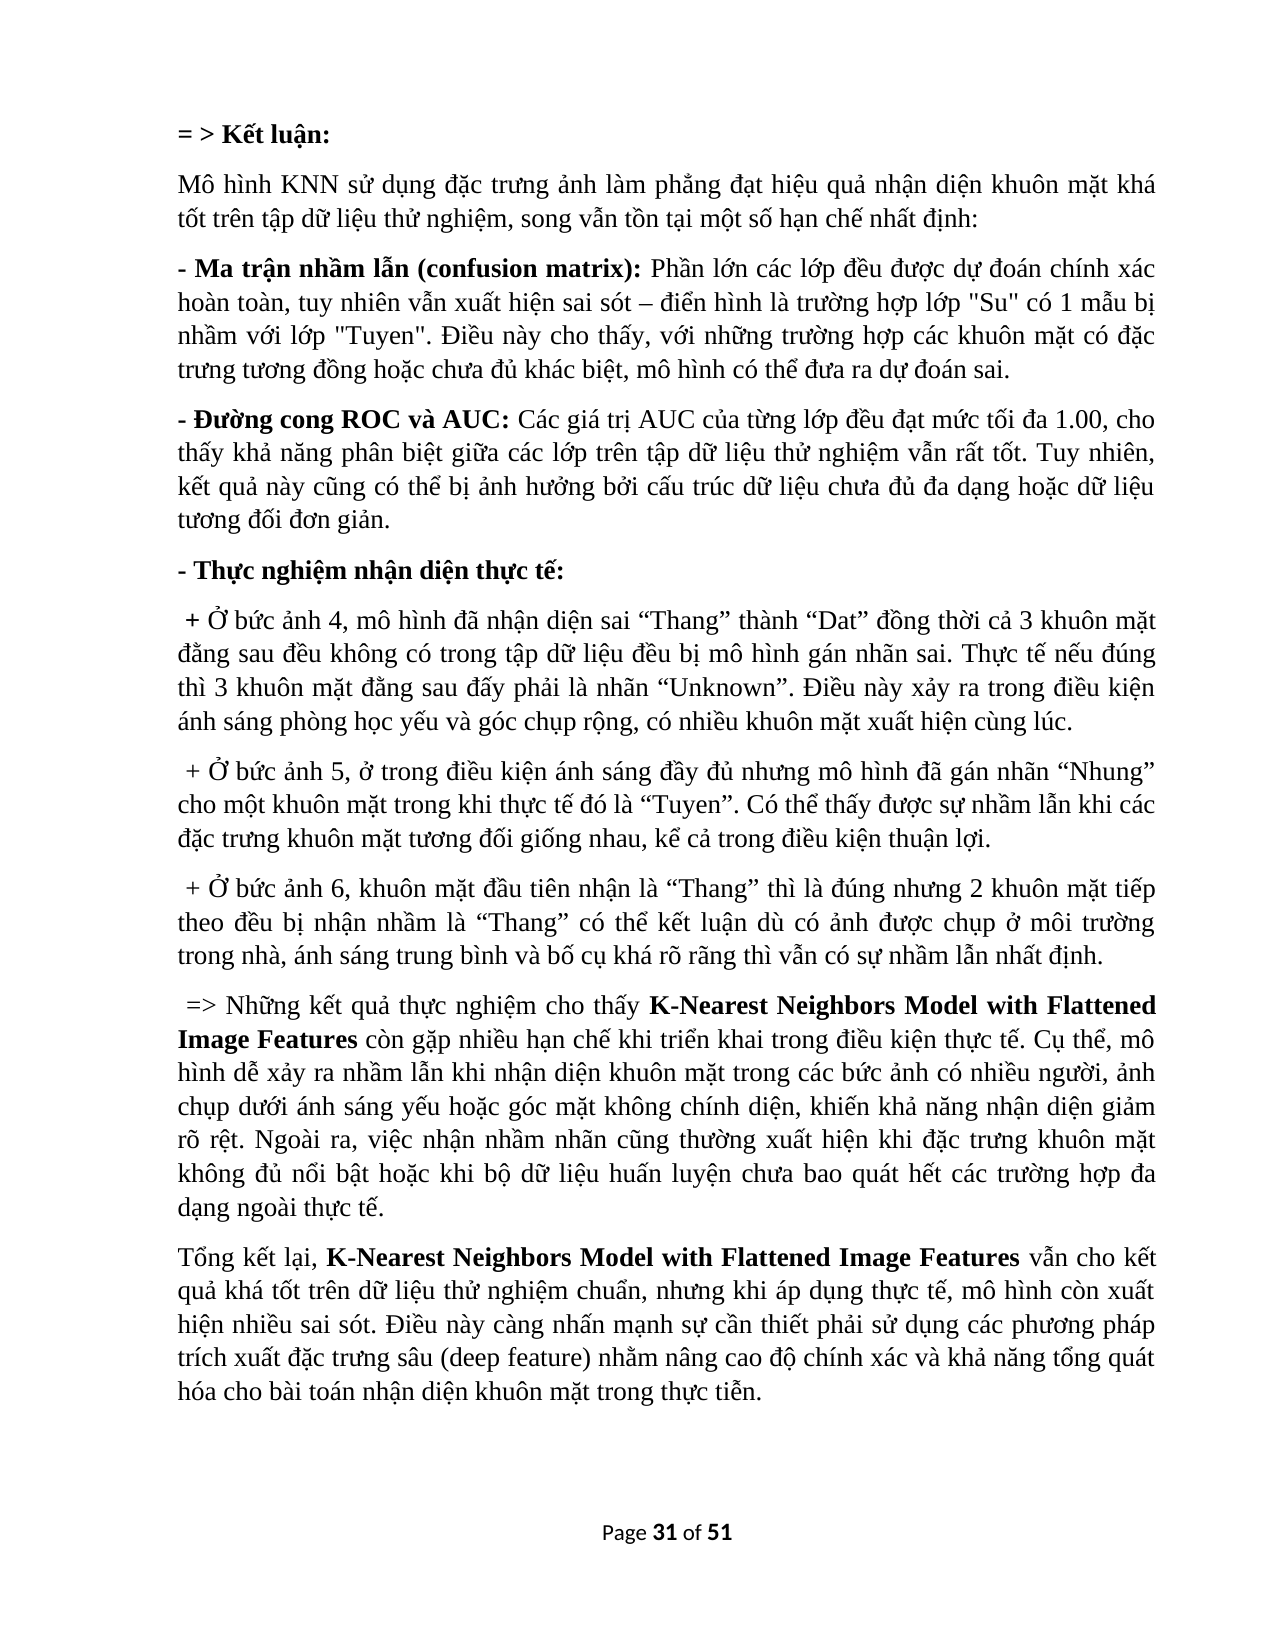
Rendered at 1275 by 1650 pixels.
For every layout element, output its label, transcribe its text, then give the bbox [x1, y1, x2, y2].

text => Những kết quả thực nghiệm cho thấy K-Nearest Neighbors Model with Flattened Image Features còn gặp nhiều hạn chế khi triển khai trong điều kiện thực tế. Cụ thể, mô hình dễ xảy ra nhầm lẫn khi nhận diện khuôn mặt trong các bức ảnh có nhiều người, ảnh chụp dưới ánh sáng yếu hoặc góc mặt không chính diện, khiến khả năng nhận diện giảm rõ rệt. Ngoài ra, việc nhận nhầm nhãn cũng thường xuất hiện khi đặc trưng khuôn mặt không đủ nổi bật hoặc khi bộ dữ liệu huấn luyện chưa bao quát hết các trường hợp đa dạng ngoài thực tế. [177, 989, 1157, 1222]
text + Ở bức ảnh 4, mô hình đã nhận diện sai “Thang” thành “Dat” đồng thời cả 3 khuôn mặt đằng sau đều không có trong tập dữ liệu đều bị mô hình gán nhãn sai. Thực tế nếu đúng thì 3 khuôn mặt đằng sau đấy phải là nhãn “Unknown”. Điều này xảy ra trong điều kiện ánh sáng phòng học yếu và góc chụp rộng, có nhiều khuôn mặt xuất hiện cùng lúc. [177, 604, 1157, 736]
text Tổng kết lại, K-Nearest Neighbors Model with Flattened Image Features vẫn cho kết quả khá tốt trên dữ liệu thử nghiệm chuẩn, nhưng khi áp dụng thực tế, mô hình còn xuất hiện nhiều sai sót. Điều này càng nhấn mạnh sự cần thiết phải sử dụng các phương pháp trích xuất đặc trưng sâu (deep feature) nhằm nâng cao độ chính xác và khả năng tổng quát hóa cho bài toán nhận diện khuôn mặt trong thực tiễn. [177, 1241, 1157, 1406]
text - Đường cong ROC và AUC: Các giá trị AUC của từng lớp đều đạt mức tối đa 1.00, cho thấy khả năng phân biệt giữa các lớp trên tập dữ liệu thử nghiệm vẫn rất tốt. Tuy nhiên, kết quả này cũng có thể bị ảnh hưởng bởi cấu trúc dữ liệu chưa đủ đa dạng hoặc dữ liệu tương đối đơn giản. [177, 403, 1157, 535]
text + Ở bức ảnh 5, ở trong điều kiện ánh sáng đầy đủ nhưng mô hình đã gán nhãn “Nhung” cho một khuôn mặt trong khi thực tế đó là “Tuyen”. Có thể thấy được sự nhầm lẫn khi các đặc trưng khuôn mặt tương đối giống nhau, kể cả trong điều kiện thuận lợi. [177, 755, 1157, 853]
text Mô hình KNN sử dụng đặc trưng ảnh làm phẳng đạt hiệu quả nhận diện khuôn mặt khá tốt trên tập dữ liệu thử nghiệm, song vẫn tồn tại một số hạn chế nhất định: [177, 168, 1157, 233]
text = > Kết luận: [177, 118, 1157, 149]
text - Ma trận nhầm lẫn (confusion matrix): Phần lớn các lớp đều được dự đoán chính xác hoàn toàn, tuy nhiên vẫn xuất hiện sai sót – điển hình là trường hợp lớp "Su" có 1 mẫu bị nhầm với lớp "Tuyen". Điều này cho thấy, với những trường hợp các khuôn mặt có đặc trưng tương đồng hoặc chưa đủ khác biệt, mô hình có thể đưa ra dự đoán sai. [177, 252, 1157, 384]
text - Thực nghiệm nhận diện thực tế: [177, 554, 1157, 585]
text + Ở bức ảnh 6, khuôn mặt đầu tiên nhận là “Thang” thì là đúng nhưng 2 khuôn mặt tiếp theo đều bị nhận nhầm là “Thang” có thể kết luận dù có ảnh được chụp ở môi trường trong nhà, ánh sáng trung bình và bố cụ khá rõ rãng thì vẫn có sự nhầm lẫn nhất định. [177, 872, 1157, 970]
